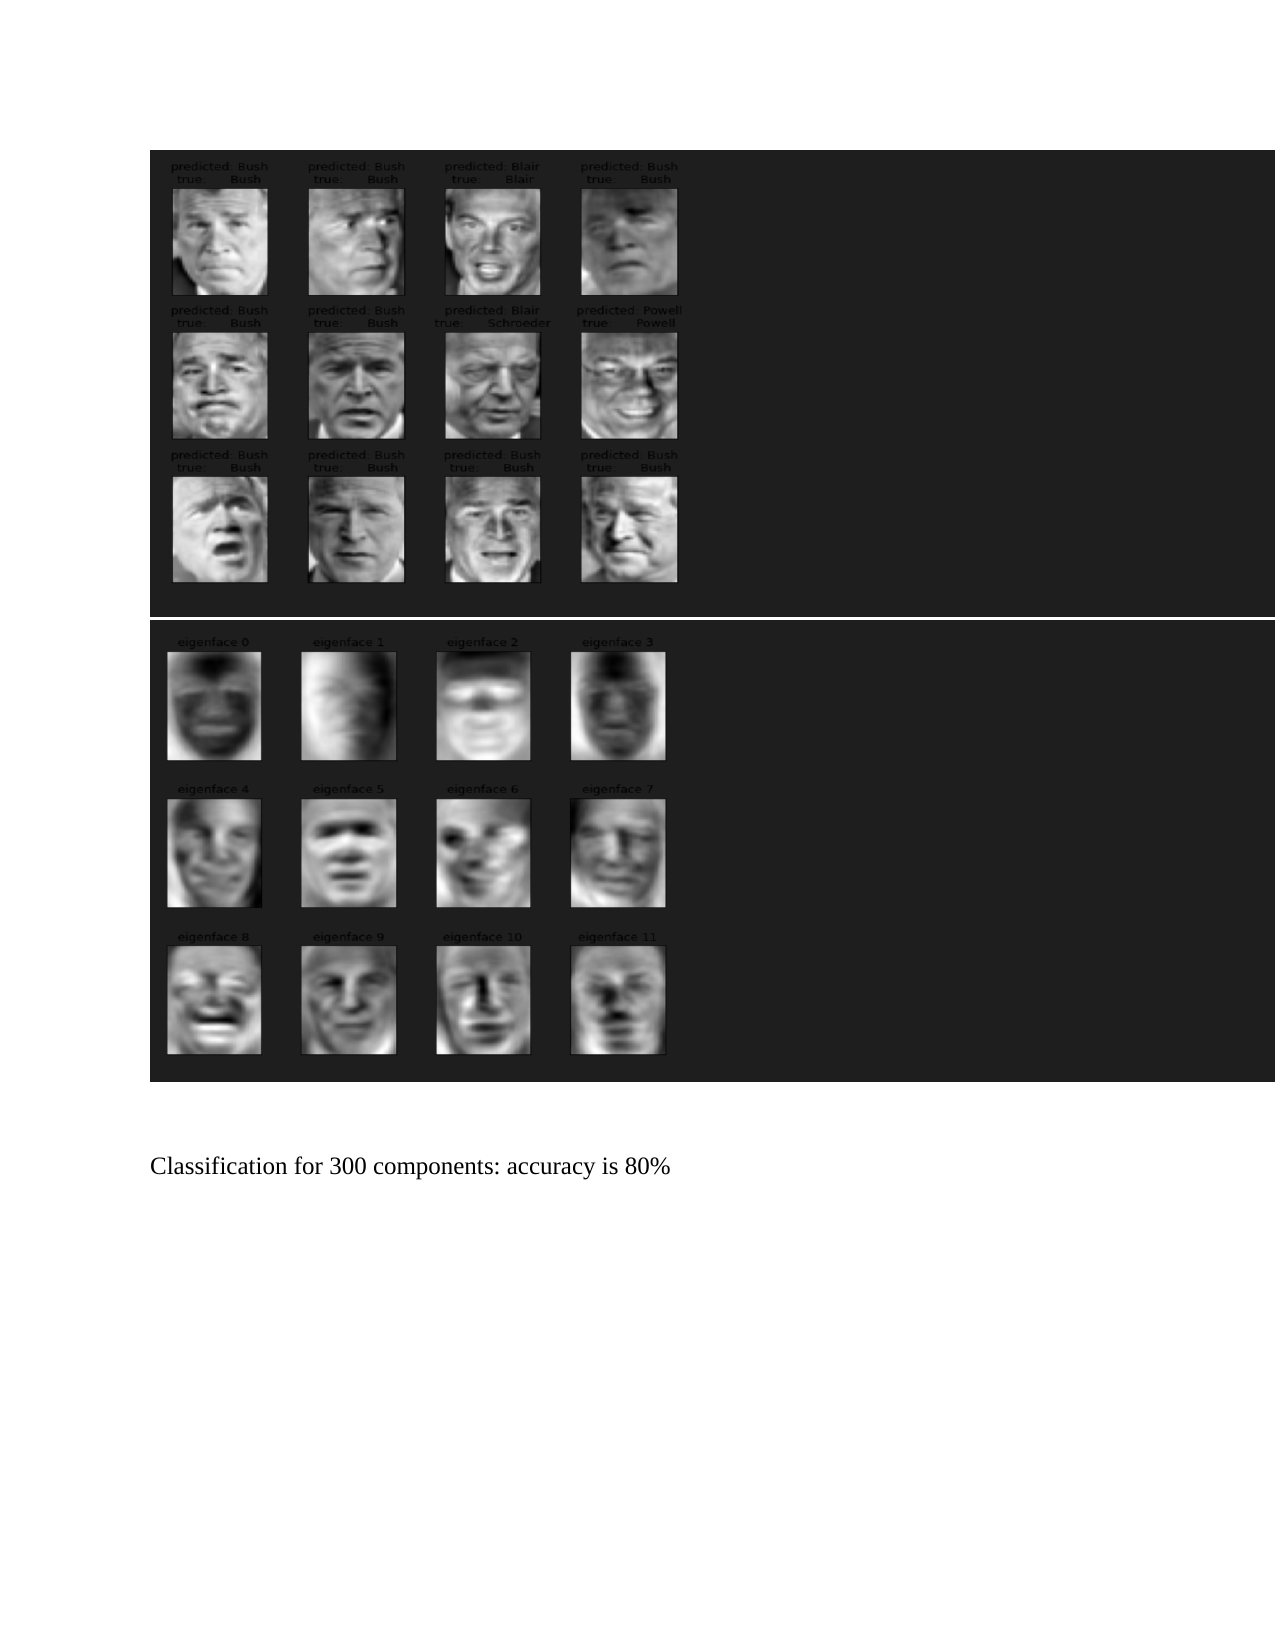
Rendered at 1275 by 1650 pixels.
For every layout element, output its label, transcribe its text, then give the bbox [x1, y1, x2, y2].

picture [150, 150, 1275, 617]
picture [150, 620, 1275, 1082]
text Classification for 300 components: accuracy is 80% [150, 1151, 1125, 1180]
